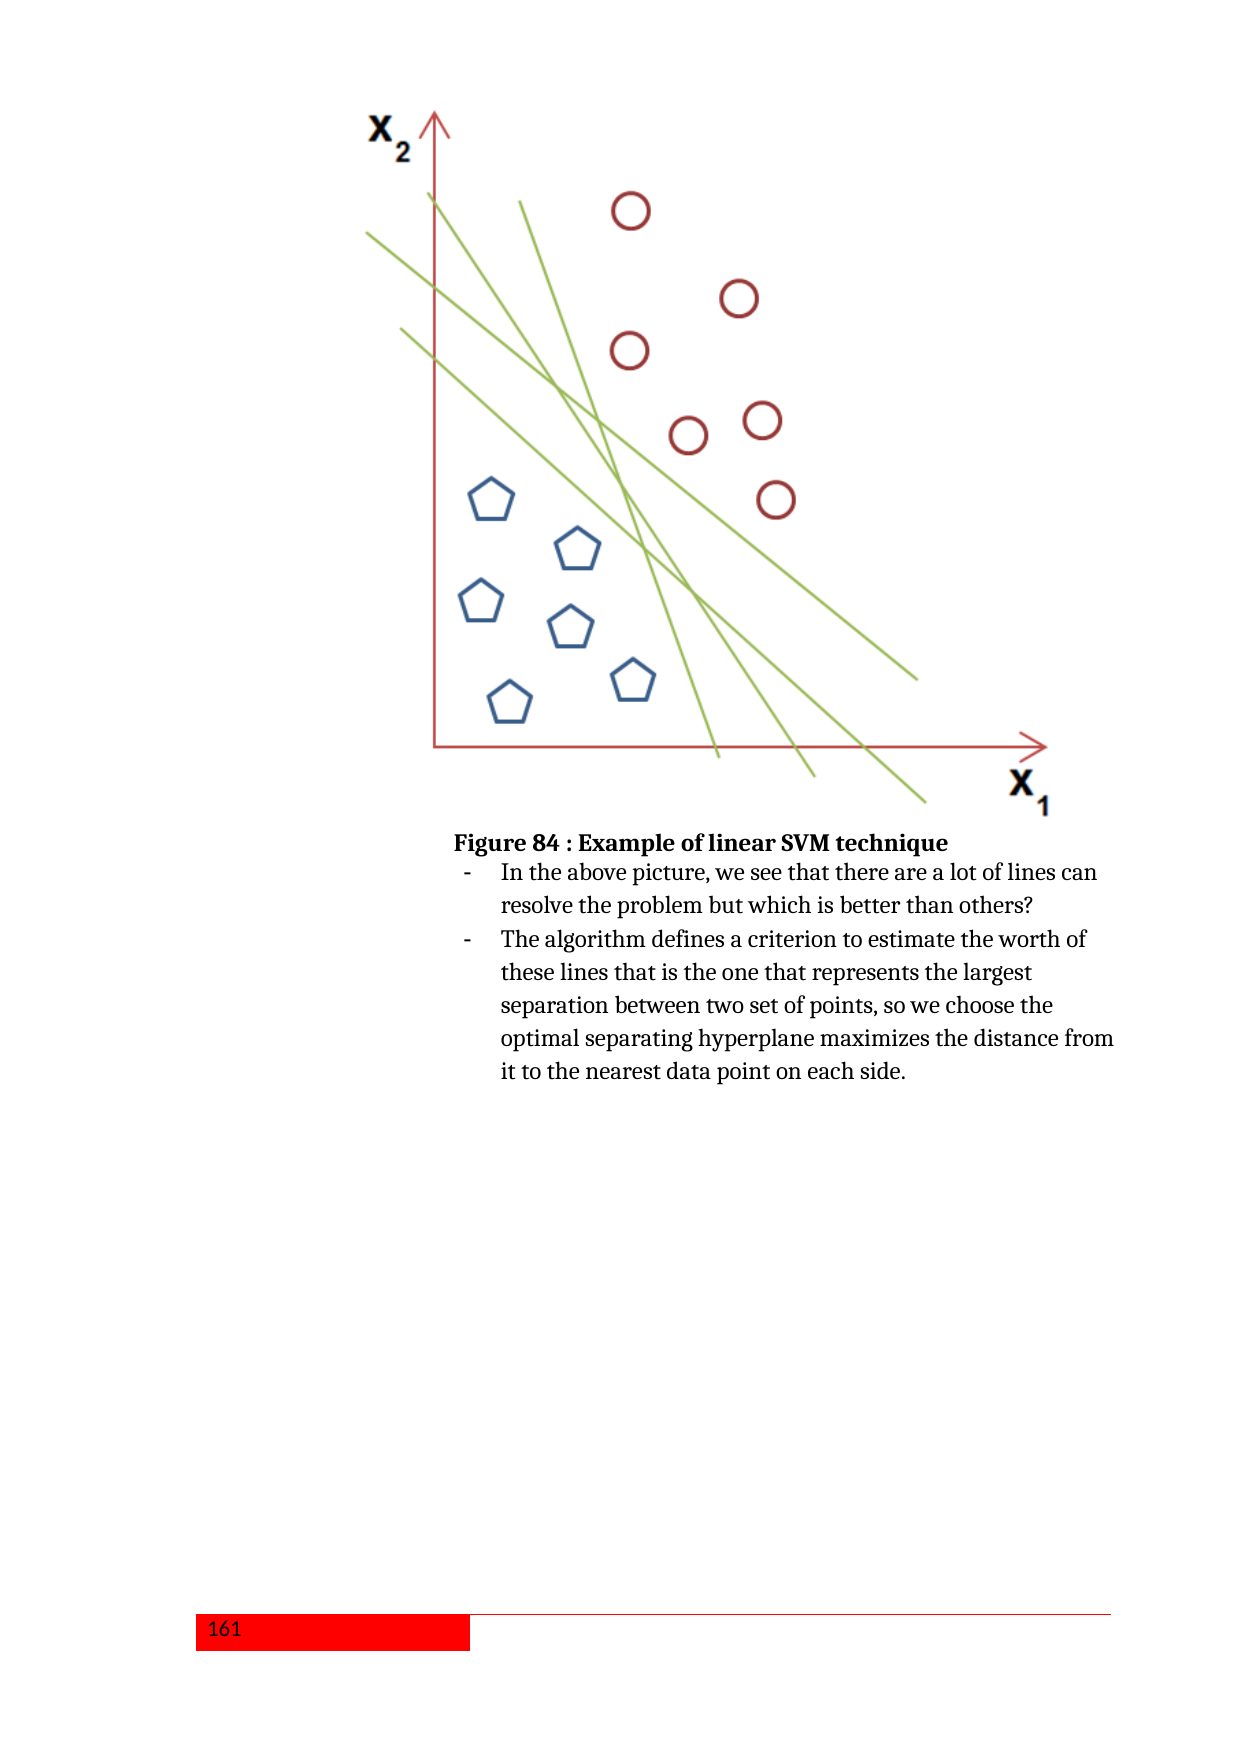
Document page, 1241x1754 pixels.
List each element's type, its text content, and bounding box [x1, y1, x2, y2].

list Figure 84 : Example of linear SVM technique [281, 828, 1122, 857]
list The algorithm defines a criterion to estimate the worth of these lines that is the one that represents the largest separation between two set of points, so we choose the optimal separating hyperplane maximizes the distance from it to the nearest data point on each side. [463, 924, 1122, 1086]
list In the above picture, we see that there are a lot of lines can resolve the problem but which is better than others? [463, 857, 1122, 920]
picture [336, 88, 1076, 825]
